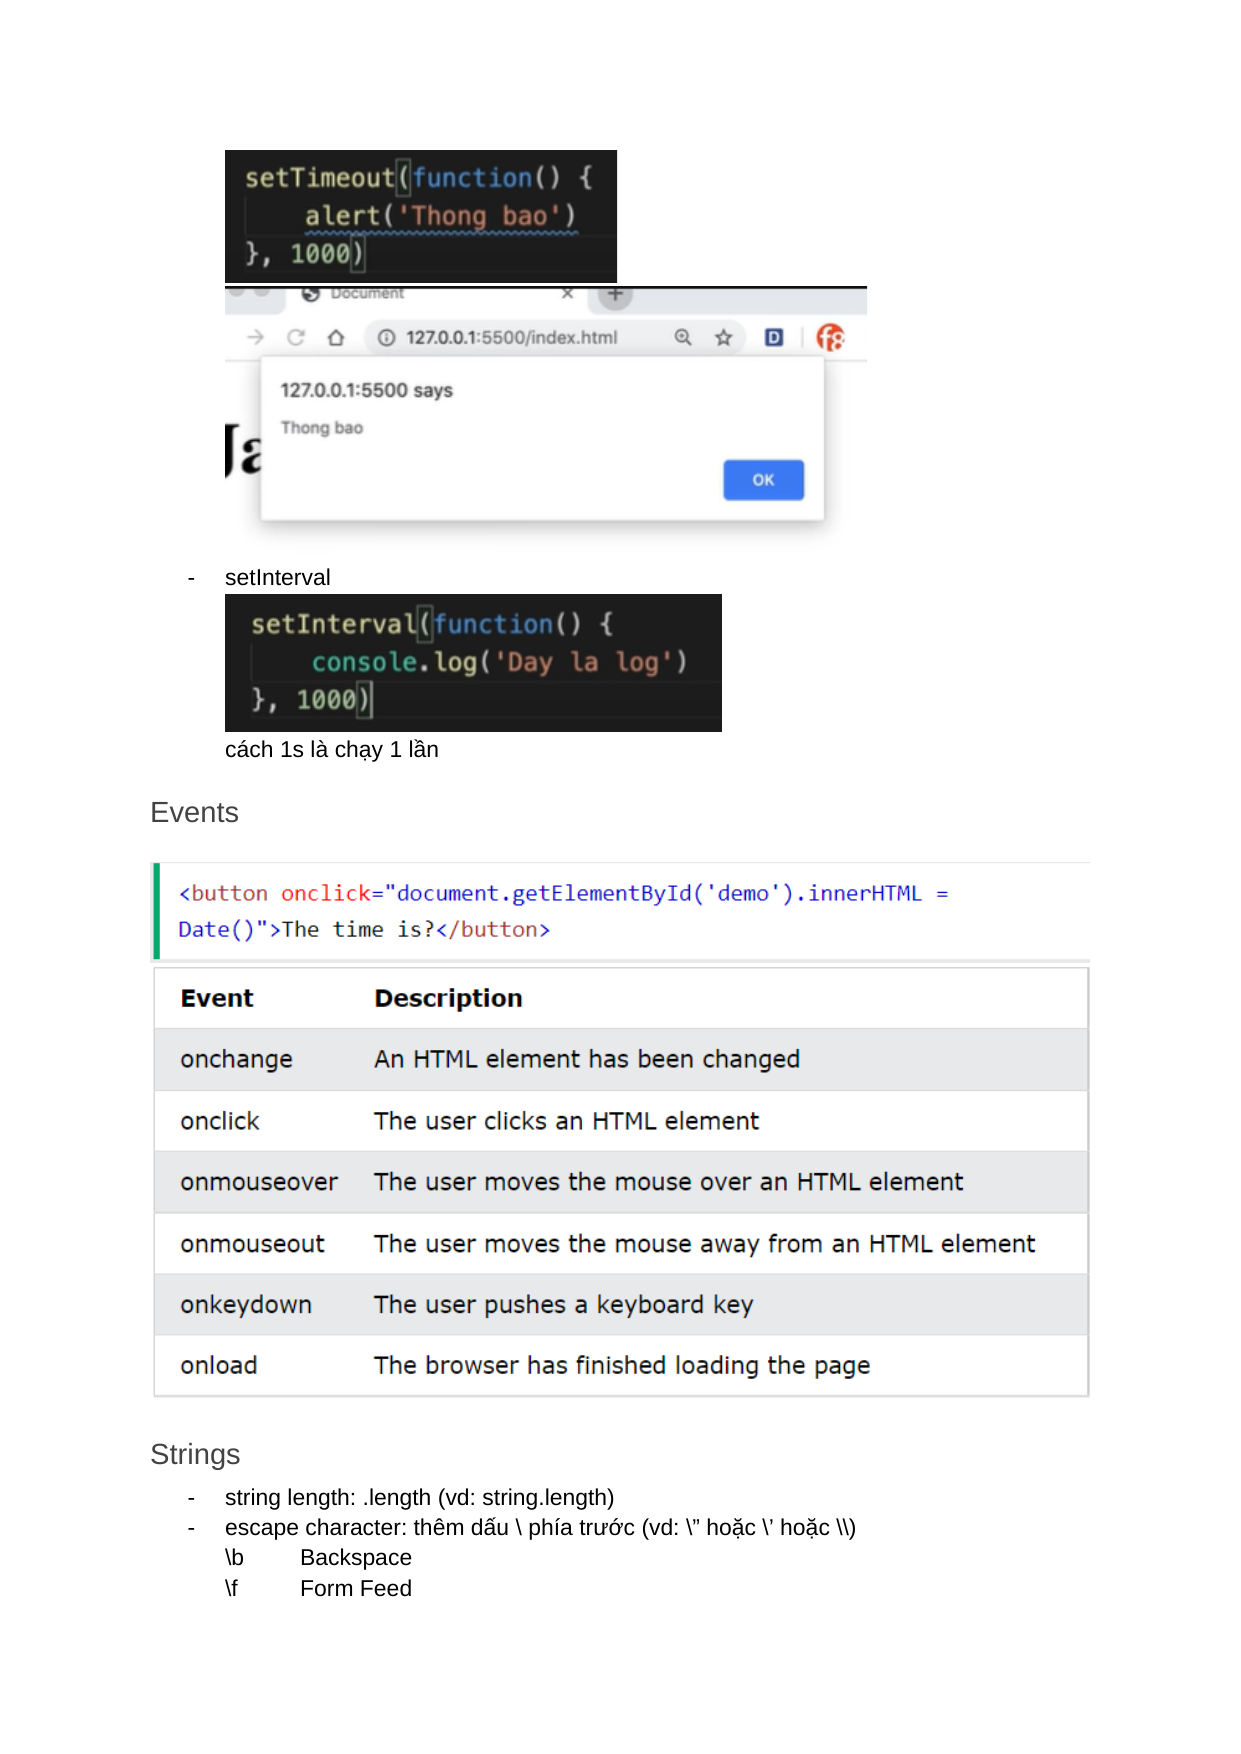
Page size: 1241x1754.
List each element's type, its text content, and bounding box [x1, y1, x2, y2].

picture [150, 862, 1091, 963]
text \b Backspace [225, 1544, 1090, 1571]
text \f Form Feed [225, 1574, 1090, 1601]
picture [225, 286, 868, 561]
picture [150, 966, 1091, 1400]
text cách 1s là chạy 1 lần [225, 736, 1090, 762]
subtitle Events [150, 795, 1090, 828]
picture [225, 594, 722, 732]
picture [225, 150, 618, 283]
list escape character: thêm dấu \ phía trước (vd: \” hoặc \’ hoặc \\) [187, 1514, 1090, 1540]
subtitle Strings [150, 1437, 1090, 1471]
list setInterval [187, 564, 1090, 590]
list string length: .length (vd: string.length) [187, 1484, 1090, 1510]
